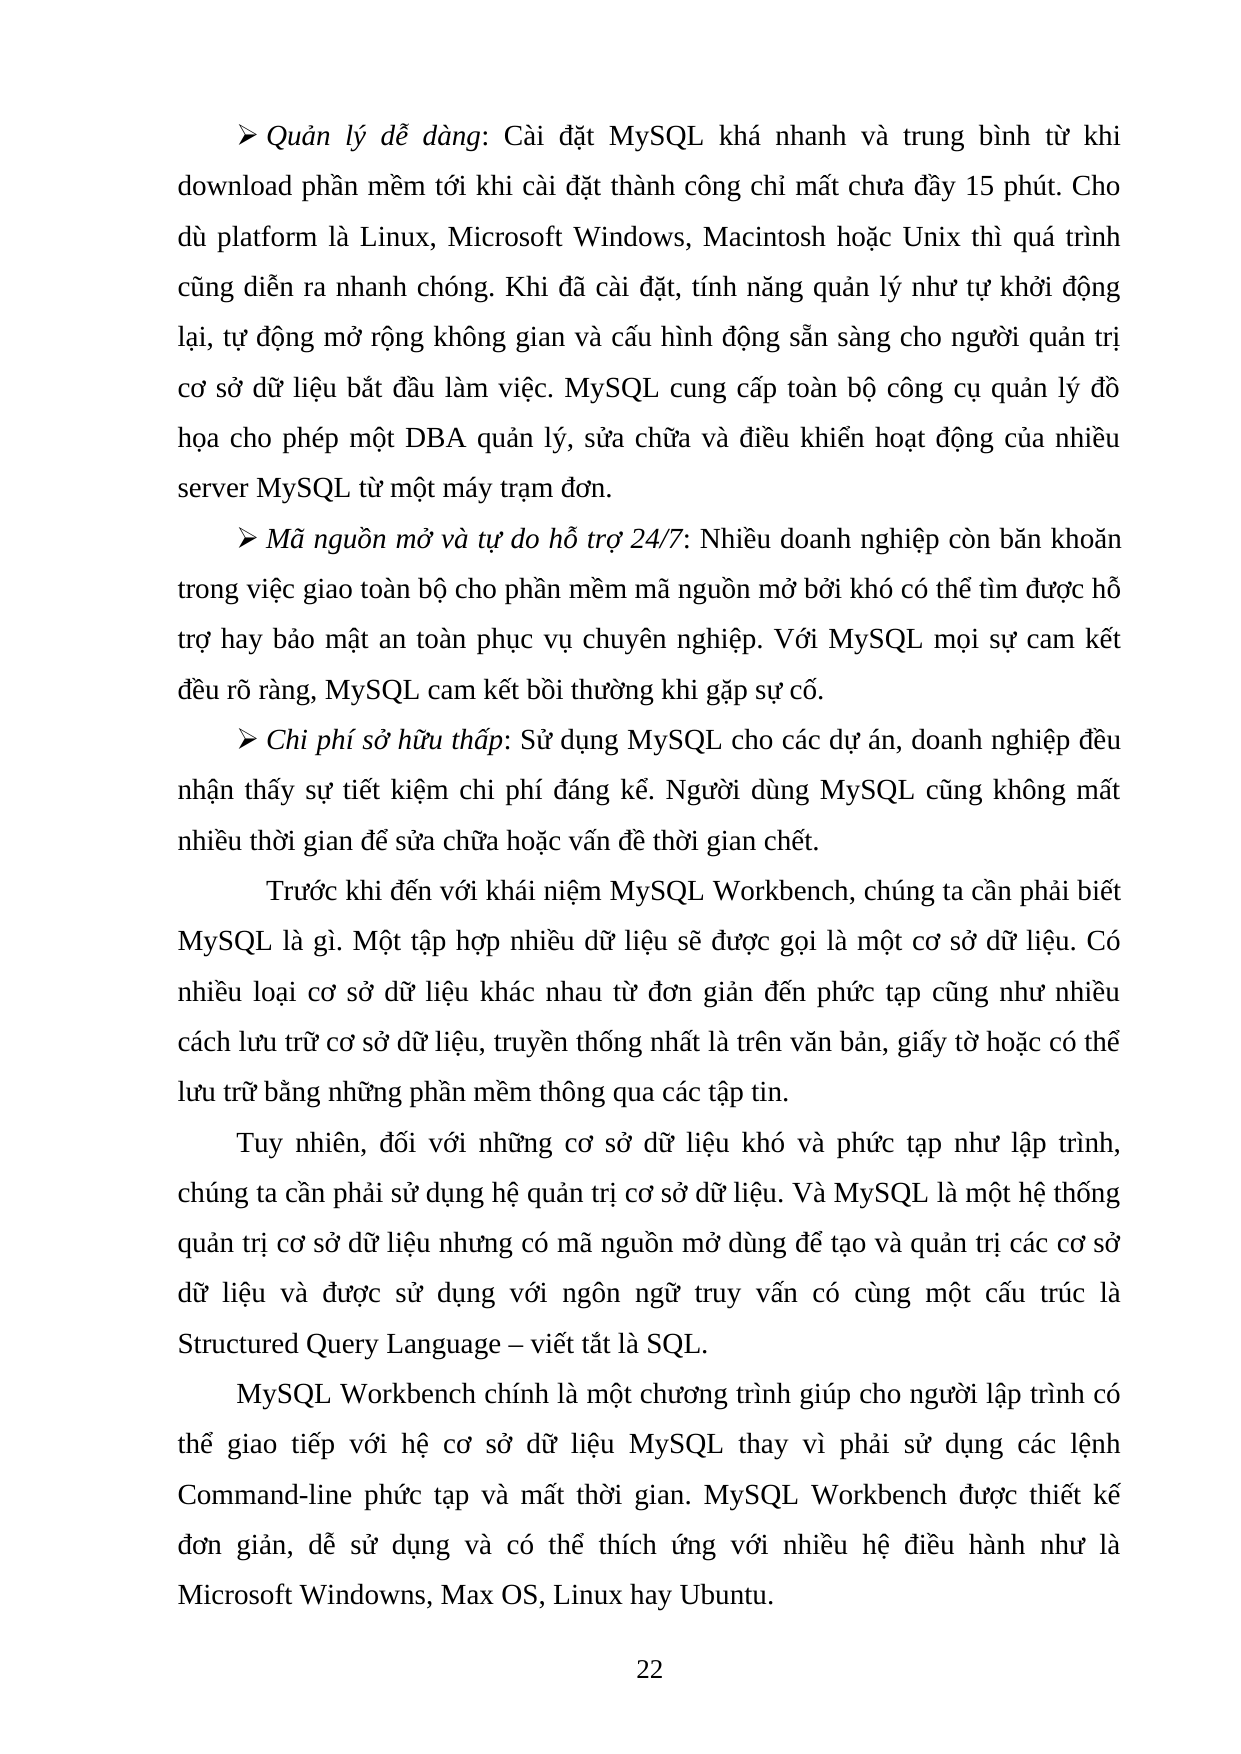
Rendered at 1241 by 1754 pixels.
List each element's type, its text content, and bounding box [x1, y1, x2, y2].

list Quản lý dễ dàng: Cài đặt MySQL khá nhanh và trung bình từ khi download phần mềm tới khi cài đặt thành công chỉ mất chưa đầy 15 phút. Cho dù platform là Linux, Microsoft Windows, Macintosh hoặc Unix thì quá trình cũng diễn ra nhanh chóng. Khi đã cài đặt, tính năng quản lý như tự khởi động lại, tự động mở rộng không gian và cấu hình động sẵn sàng cho người quản trị cơ sở dữ liệu bắt đầu làm việc. MySQL cung cấp toàn bộ công cụ quản lý đồ họa cho phép một DBA quản lý, sửa chữa và điều khiển hoạt động của nhiều server MySQL từ một máy trạm đơn. [177, 118, 1122, 504]
list Chi phí sở hữu thấp: Sử dụng MySQL cho các dự án, doanh nghiệp đều nhận thấy sự tiết kiệm chi phí đáng kể. Người dùng MySQL cũng không mất nhiều thời gian để sửa chữa hoặc vấn đề thời gian chết. [177, 722, 1122, 856]
text MySQL Workbench chính là một chương trình giúp cho người lập trình có thể giao tiếp với hệ cơ sở dữ liệu MySQL thay vì phải sử dụng các lệnh Command-line phức tạp và mất thời gian. MySQL Workbench được thiết kế đơn giản, dễ sử dụng và có thể thích ứng với nhiều hệ điều hành như là Microsoft Windowns, Max OS, Linux hay Ubuntu. [177, 1376, 1122, 1611]
list Mã nguồn mở và tự do hỗ trợ 24/7: Nhiều doanh nghiệp còn băn khoăn trong việc giao toàn bộ cho phần mềm mã nguồn mở bởi khó có thể tìm được hỗ trợ hay bảo mật an toàn phục vụ chuyên nghiệp. Với MySQL mọi sự cam kết đều rõ ràng, MySQL cam kết bồi thường khi gặp sự cố. [177, 521, 1122, 705]
text Tuy nhiên, đối với những cơ sở dữ liệu khó và phức tạp như lập trình, chúng ta cần phải sử dụng hệ quản trị cơ sở dữ liệu. Và MySQL là một hệ thống quản trị cơ sở dữ liệu nhưng có mã nguồn mở dùng để tạo và quản trị các cơ sở dữ liệu và được sử dụng với ngôn ngữ truy vấn có cùng một cấu trúc là Structured Query Language – viết tắt là SQL. [177, 1125, 1122, 1359]
text Trước khi đến với khái niệm MySQL Workbench, chúng ta cần phải biết MySQL là gì. Một tập hợp nhiều dữ liệu sẽ được gọi là một cơ sở dữ liệu. Có nhiều loại cơ sở dữ liệu khác nhau từ đơn giản đến phức tạp cũng như nhiều cách lưu trữ cơ sở dữ liệu, truyền thống nhất là trên văn bản, giấy tờ hoặc có thể lưu trữ bằng những phần mềm thông qua các tập tin. [177, 873, 1122, 1108]
